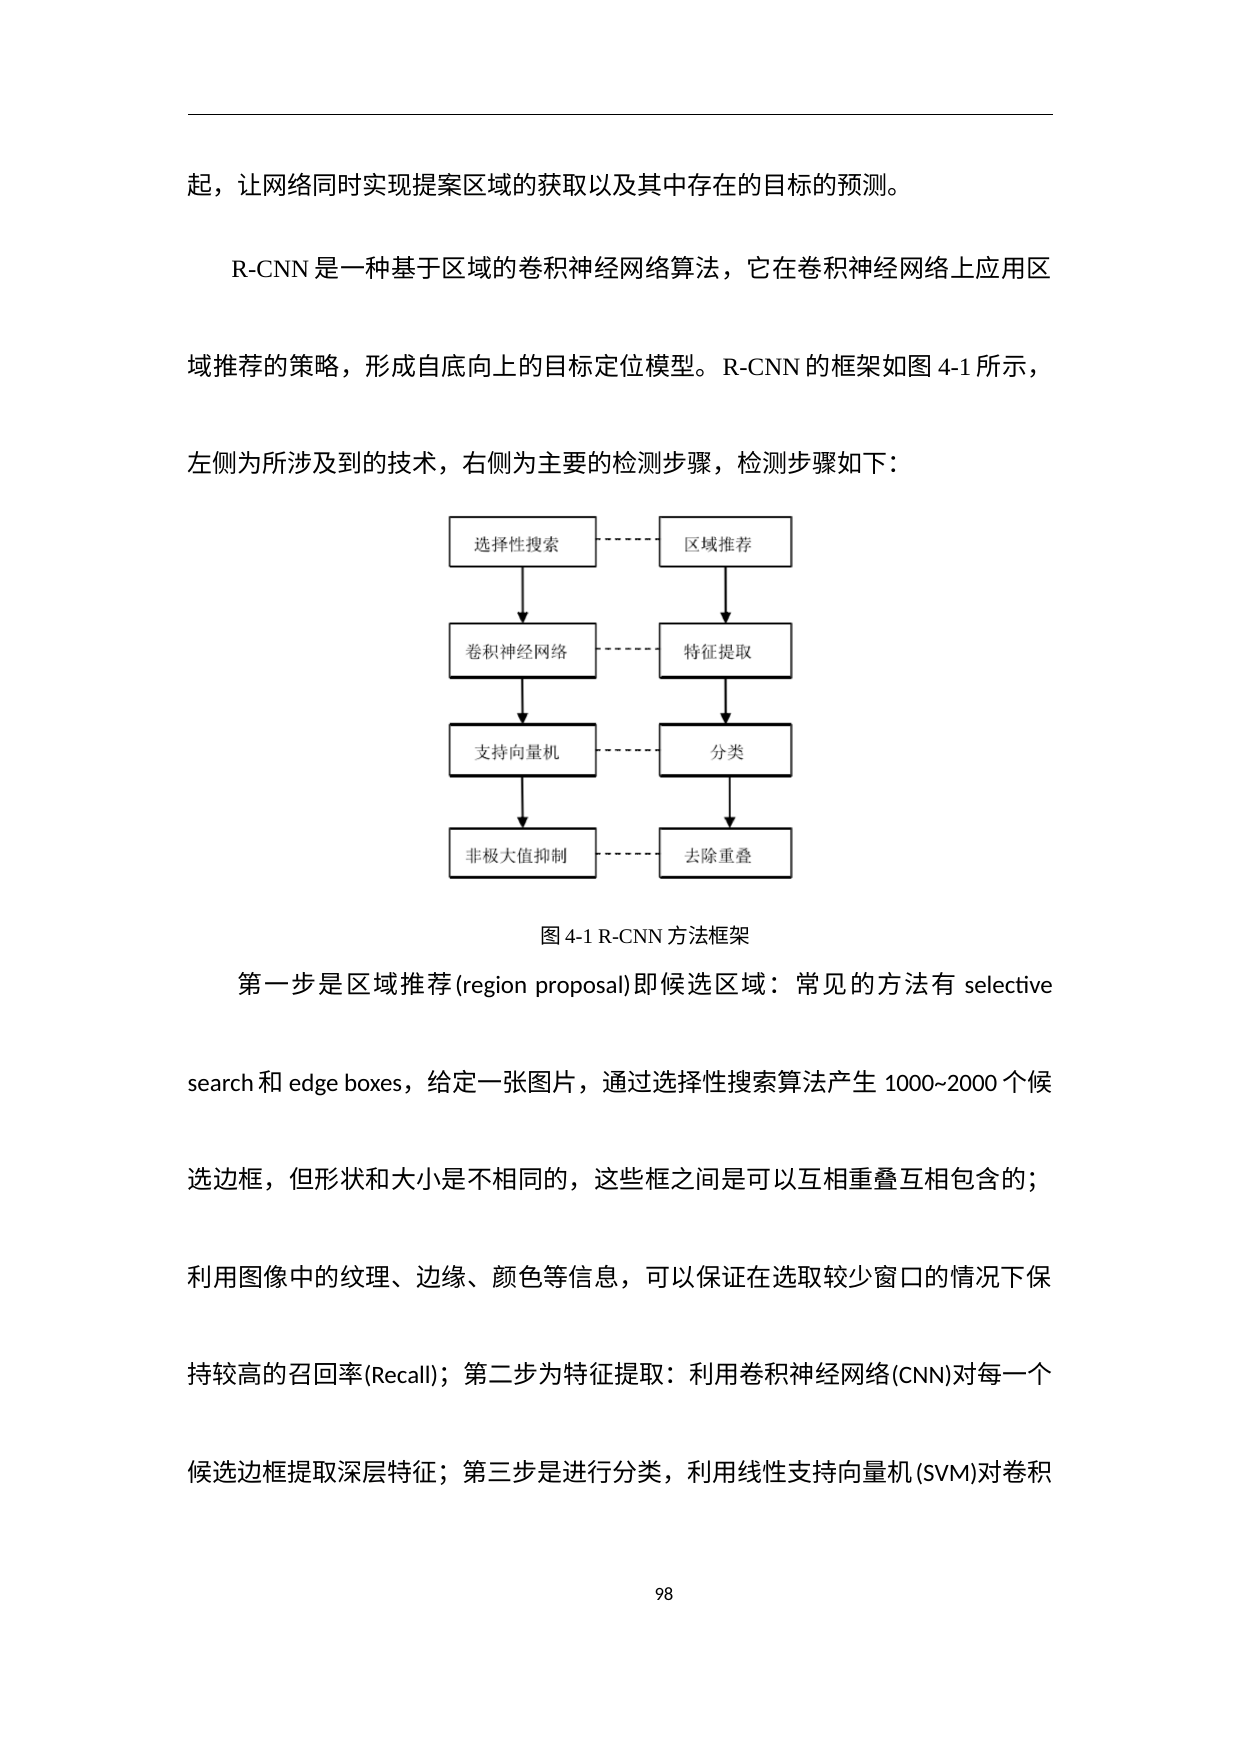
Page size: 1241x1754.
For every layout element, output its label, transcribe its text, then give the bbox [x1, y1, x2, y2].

text 图4-1 R-CNN方法框架 [187, 918, 1053, 950]
text R-CNN是一种基于区域的卷积神经网络算法，它在卷积神经网络上应用区域推荐的策略，形成自底向上的目标定位模型。R-CNN的框架如图4-1所示，左侧为所涉及到的技术，右侧为主要的检测步骤，检测步骤如下： [187, 234, 1053, 494]
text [187, 950, 1053, 1503]
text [187, 151, 1053, 216]
picture [441, 512, 799, 889]
